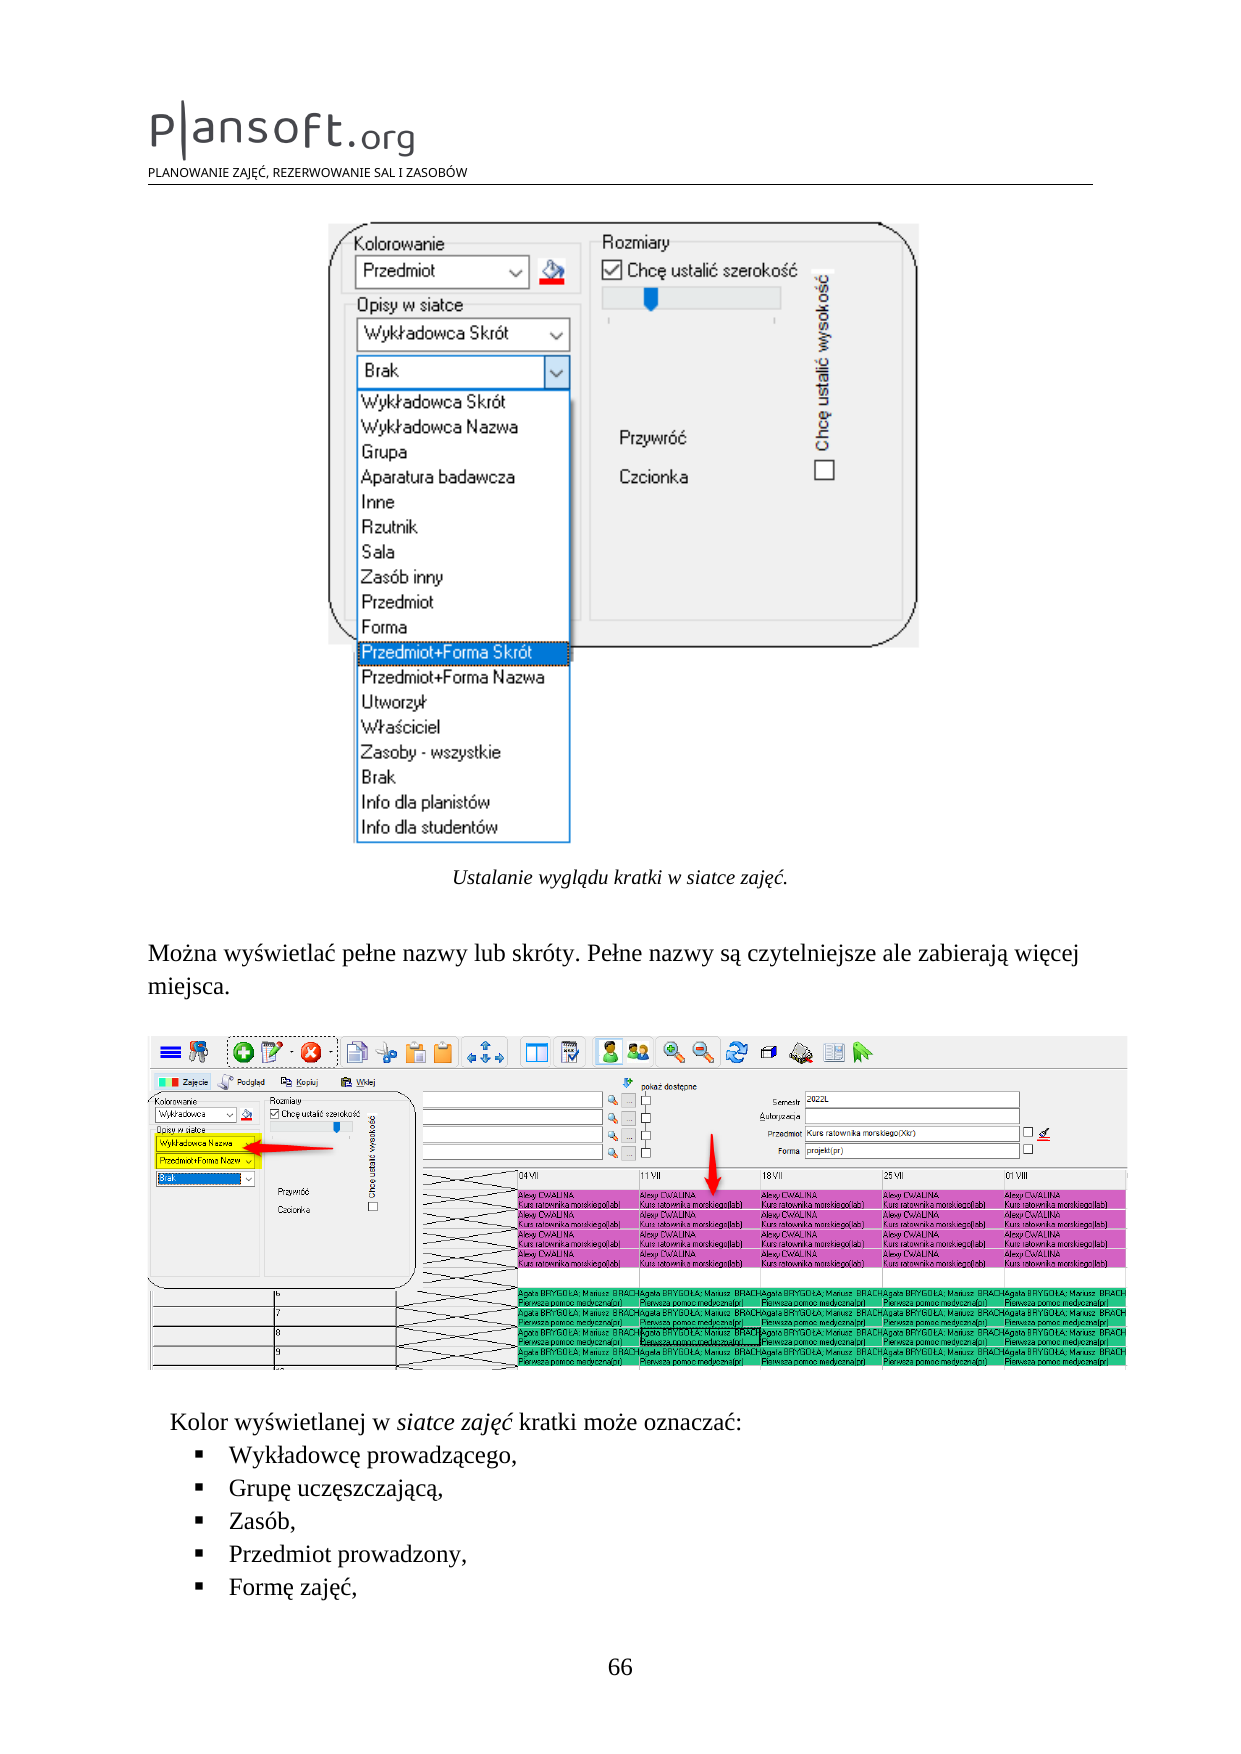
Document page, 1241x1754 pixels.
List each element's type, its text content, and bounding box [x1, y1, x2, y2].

picture [147, 1036, 1128, 1370]
picture [147, 73, 418, 165]
text Ustalanie wyglądu kratki w siatce zajęć. [148, 865, 1093, 889]
picture [313, 213, 927, 848]
text Kolor wyświetlanej w siatce zajęć kratki może oznaczać: [148, 1407, 1093, 1436]
text Można wyświetlać pełne nazwy lub skróty. Pełne nazwy są czytelniejsze ale zabierają więcej miejsca. [148, 938, 1093, 999]
list Wykładowcę prowadzącego, [193, 1440, 1093, 1468]
list Zasób, [193, 1506, 1093, 1534]
list Formę zajęć, [193, 1572, 1093, 1601]
list Przedmiot prowadzony, [193, 1539, 1093, 1568]
list Grupę uczęszczającą, [193, 1473, 1093, 1502]
